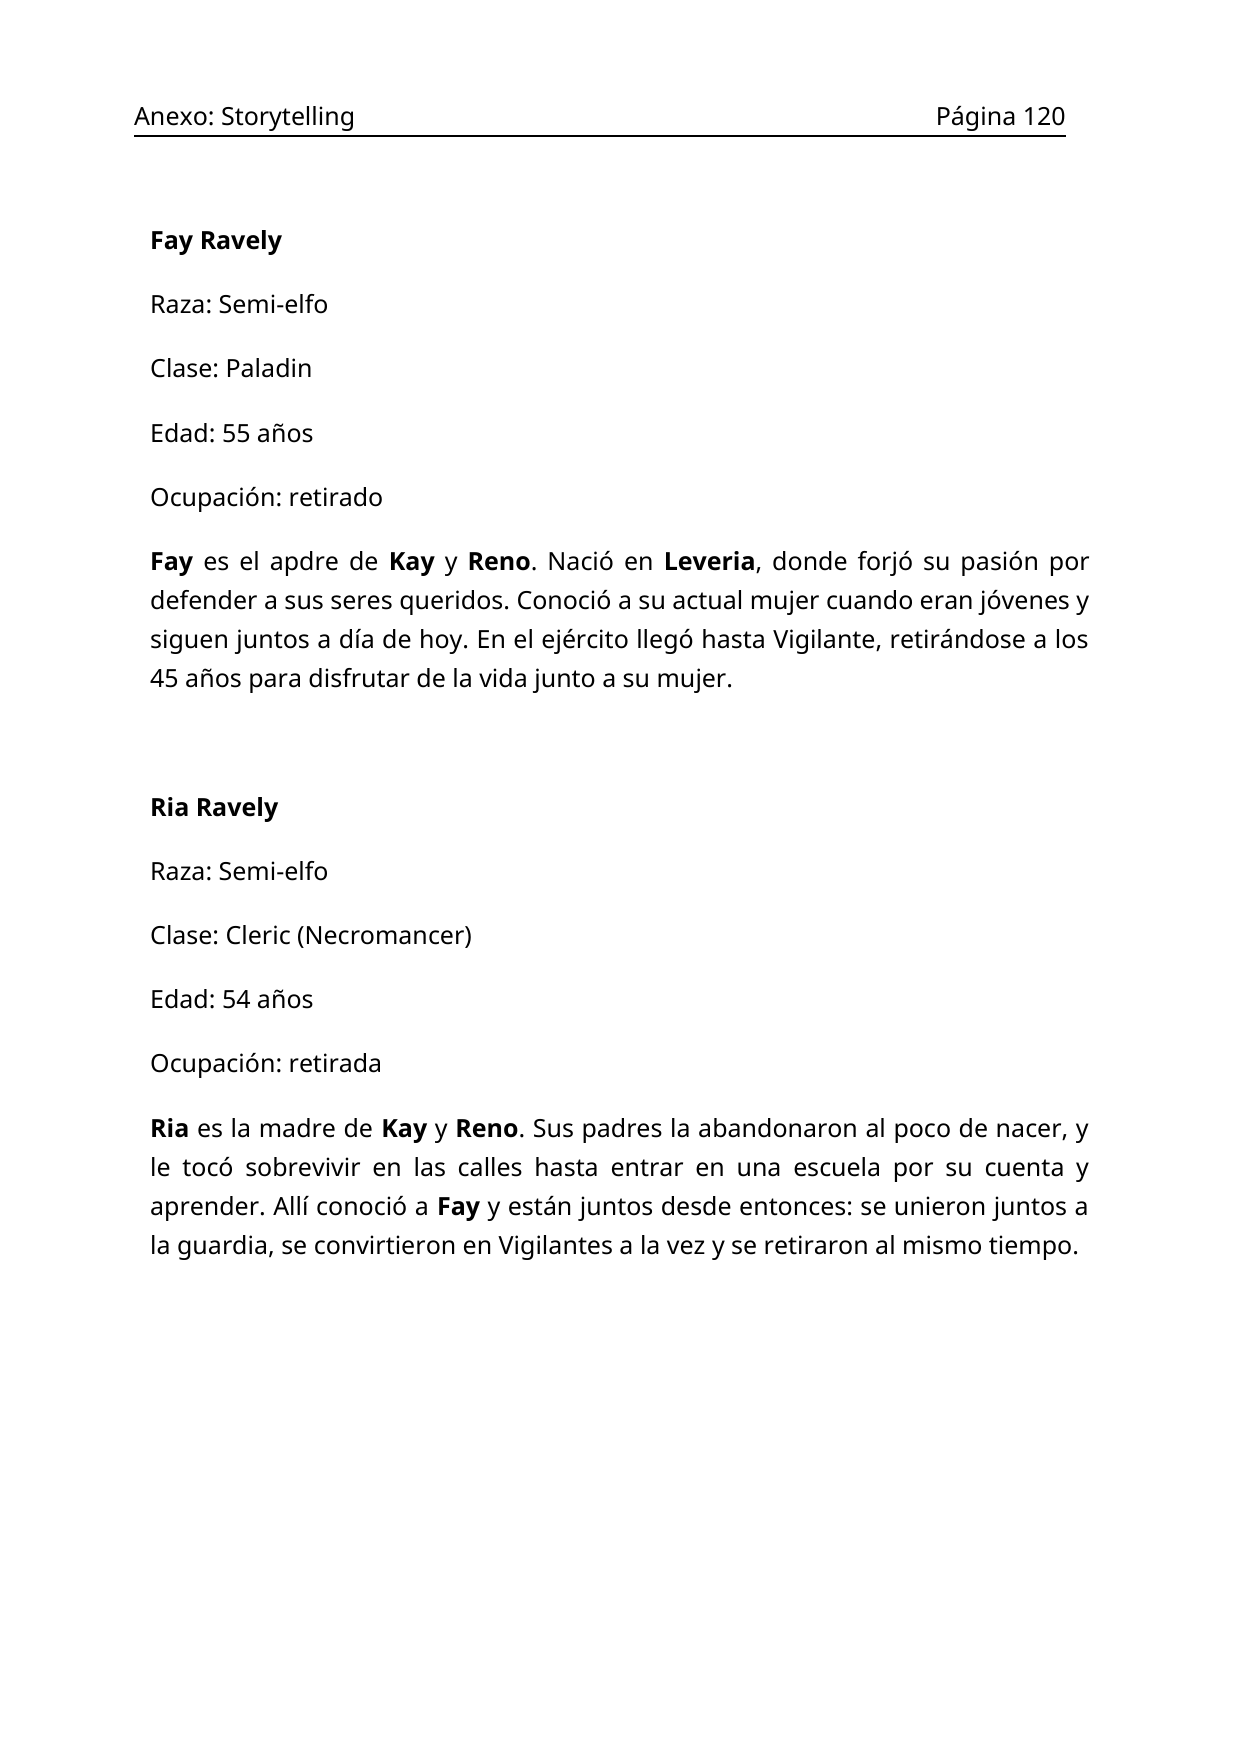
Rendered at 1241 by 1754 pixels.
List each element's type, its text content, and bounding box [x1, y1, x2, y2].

text Ocupación: retirado [150, 479, 1090, 513]
text Ocupación: retirada [150, 1046, 1090, 1080]
text Clase: Paladin [150, 351, 1090, 385]
text Ria es la madre de Kay y Reno. Sus padres la abandonaron al poco de nacer, y le tocó sobrevivir en las calles hasta entrar en una escuela por su cuenta y aprender. Allí conoció a Fay y están juntos desde entonces: se unieron juntos a la guardia, se convirtieron en Vigilantes a la vez y se retiraron al mismo tiempo. [150, 1110, 1090, 1262]
text Raza: Semi-elfo [150, 287, 1090, 321]
text Fay Ravely [150, 223, 1090, 257]
text Clase: Cleric (Necromancer) [150, 918, 1090, 952]
text Ria Ravely [150, 789, 1090, 823]
text Edad: 55 años [150, 415, 1090, 449]
text Fay es el apdre de Kay y Reno. Nació en Leveria, donde forjó su pasión por defender a sus seres queridos. Conoció a su actual mujer cuando eran jóvenes y siguen juntos a día de hoy. En el ejército llegó hasta Vigilante, retirándose a los 45 años para disfrutar de la vida junto a su mujer. [150, 544, 1090, 695]
text Raza: Semi-elfo [150, 854, 1090, 888]
text Edad: 54 años [150, 982, 1090, 1016]
